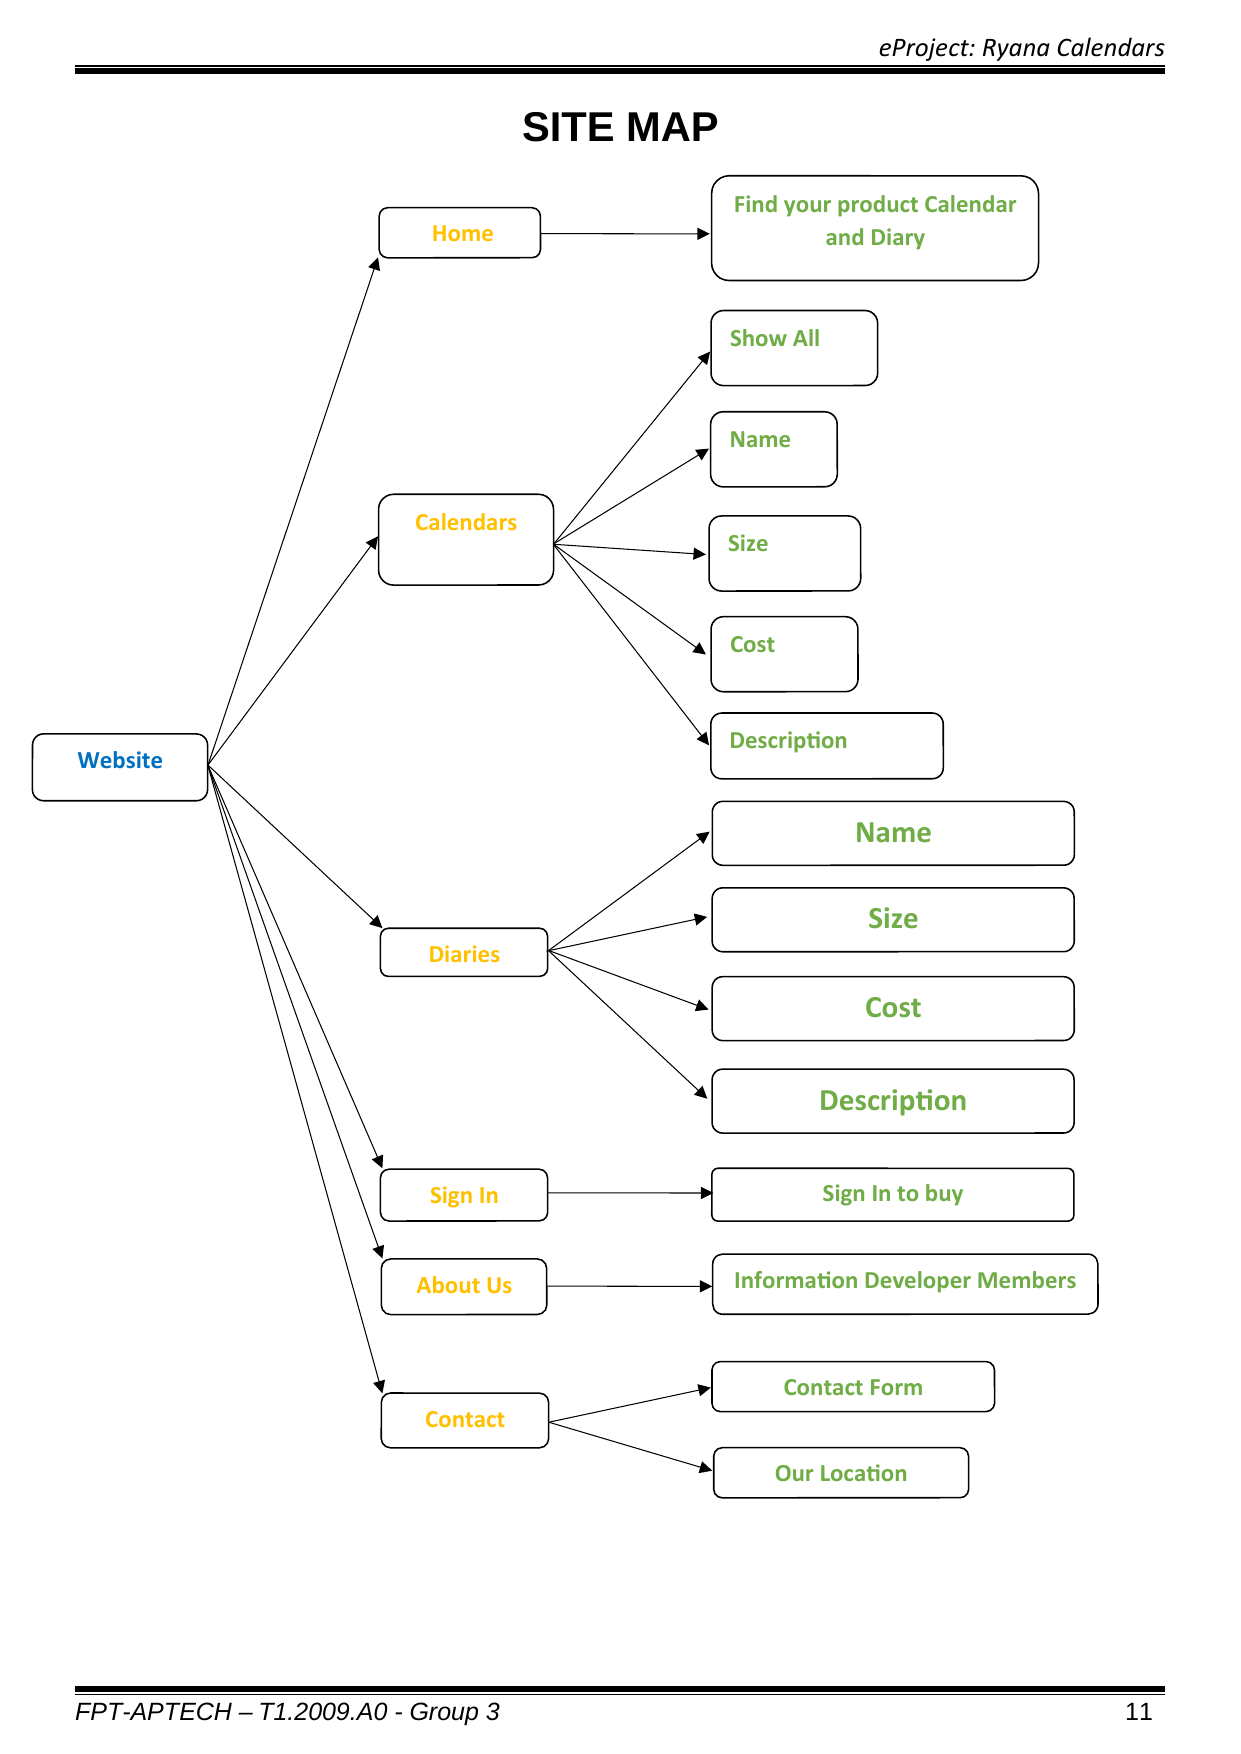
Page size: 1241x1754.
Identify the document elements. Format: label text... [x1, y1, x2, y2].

subtitle SITE MAP [75, 102, 1165, 150]
